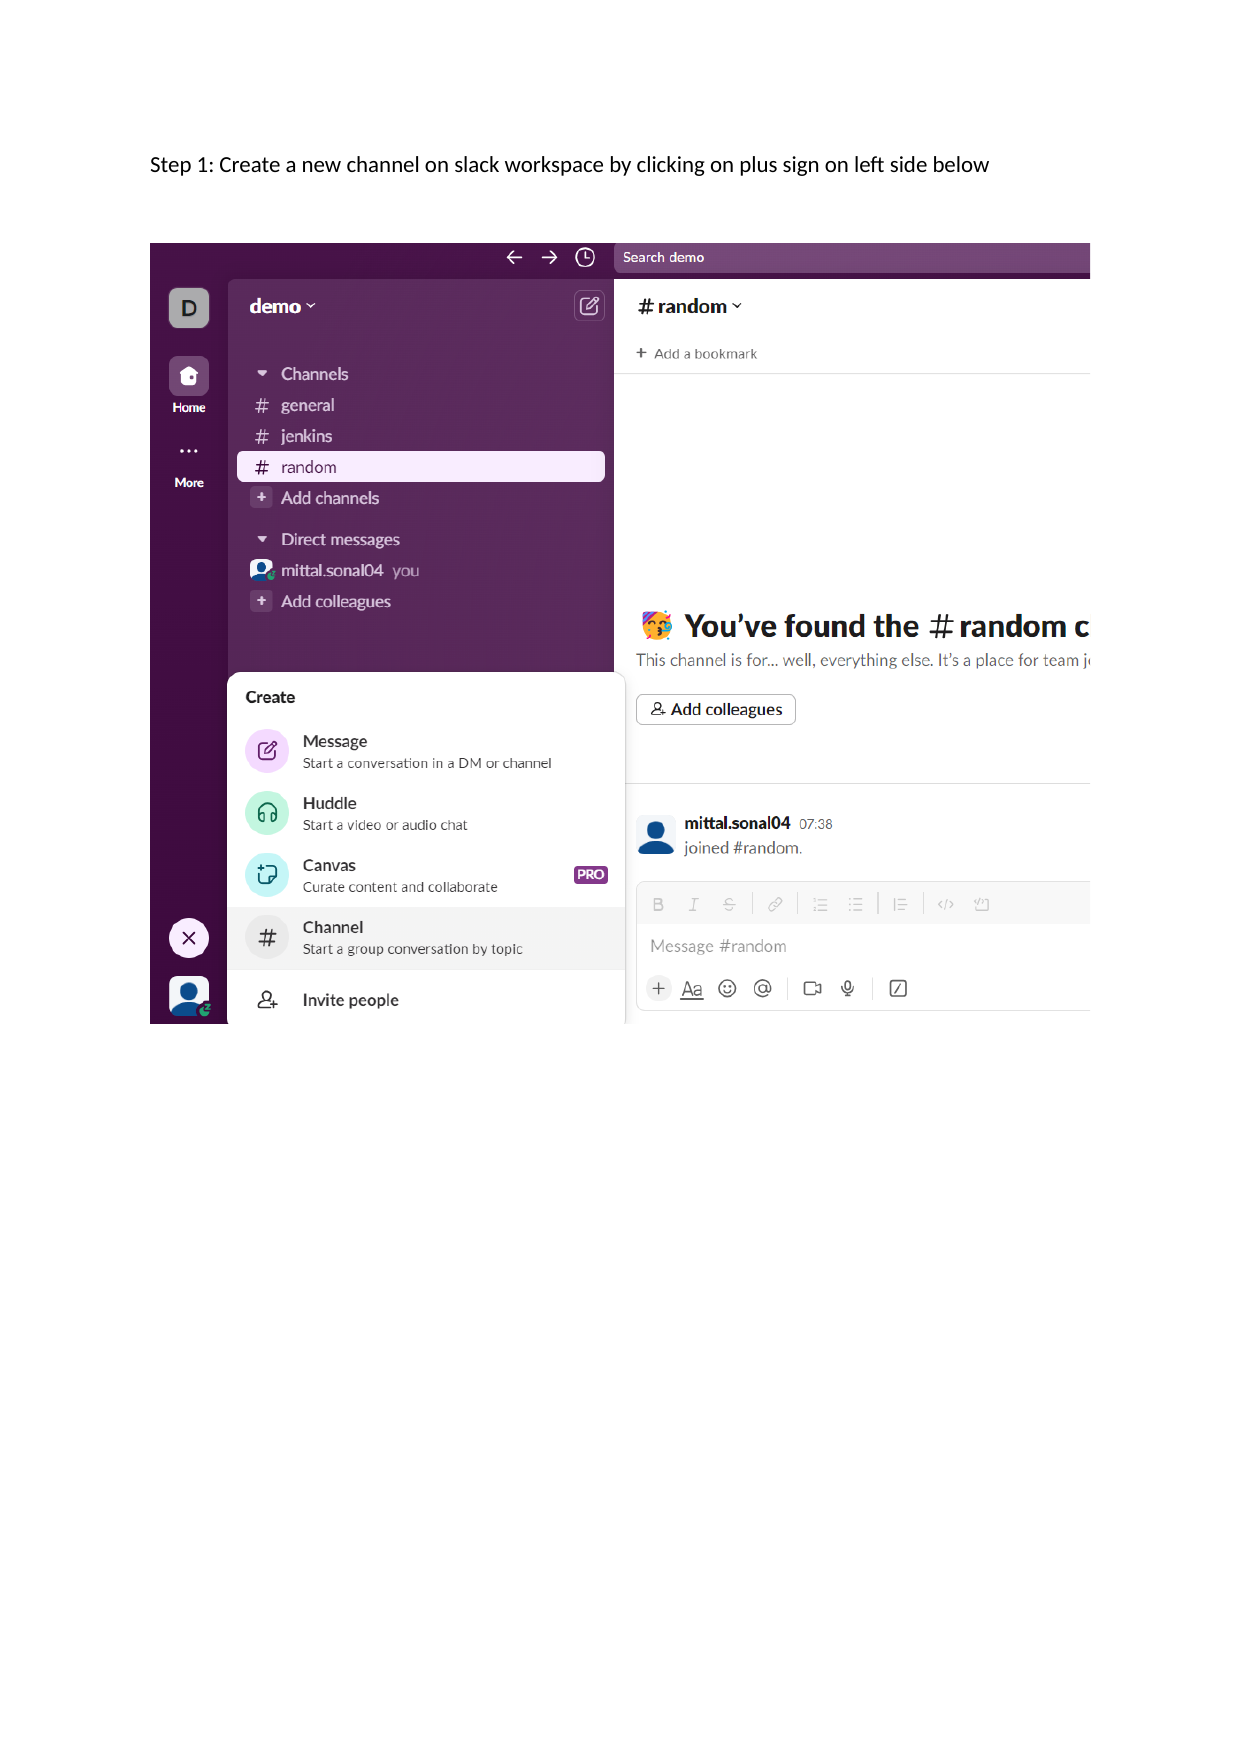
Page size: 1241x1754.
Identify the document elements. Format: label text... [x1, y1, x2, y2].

text Step 1: Create a new channel on slack workspace by clicking on plus sign on left side below [150, 150, 1090, 178]
picture [150, 243, 1091, 1024]
